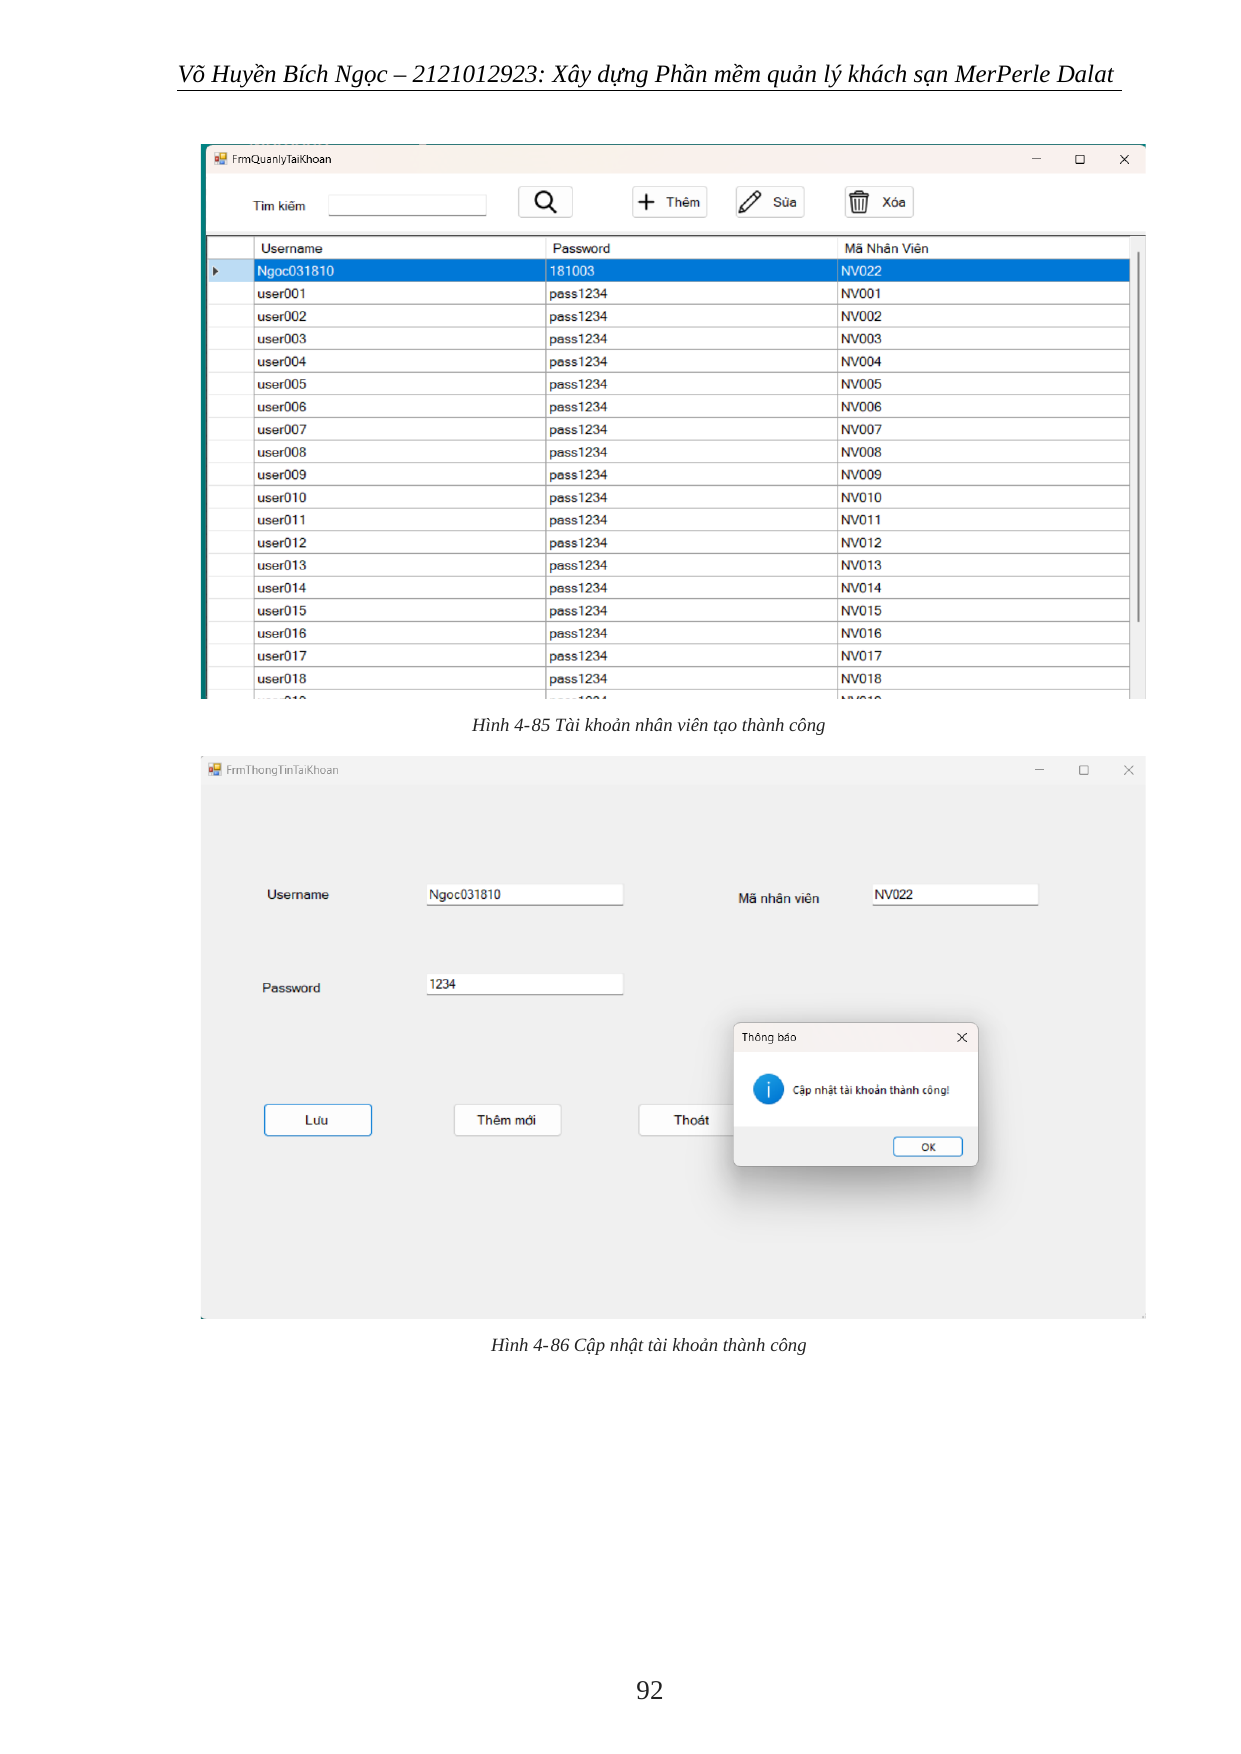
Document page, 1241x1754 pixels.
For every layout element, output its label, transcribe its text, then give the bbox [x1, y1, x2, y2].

picture [200, 756, 1146, 1319]
picture [200, 144, 1146, 699]
